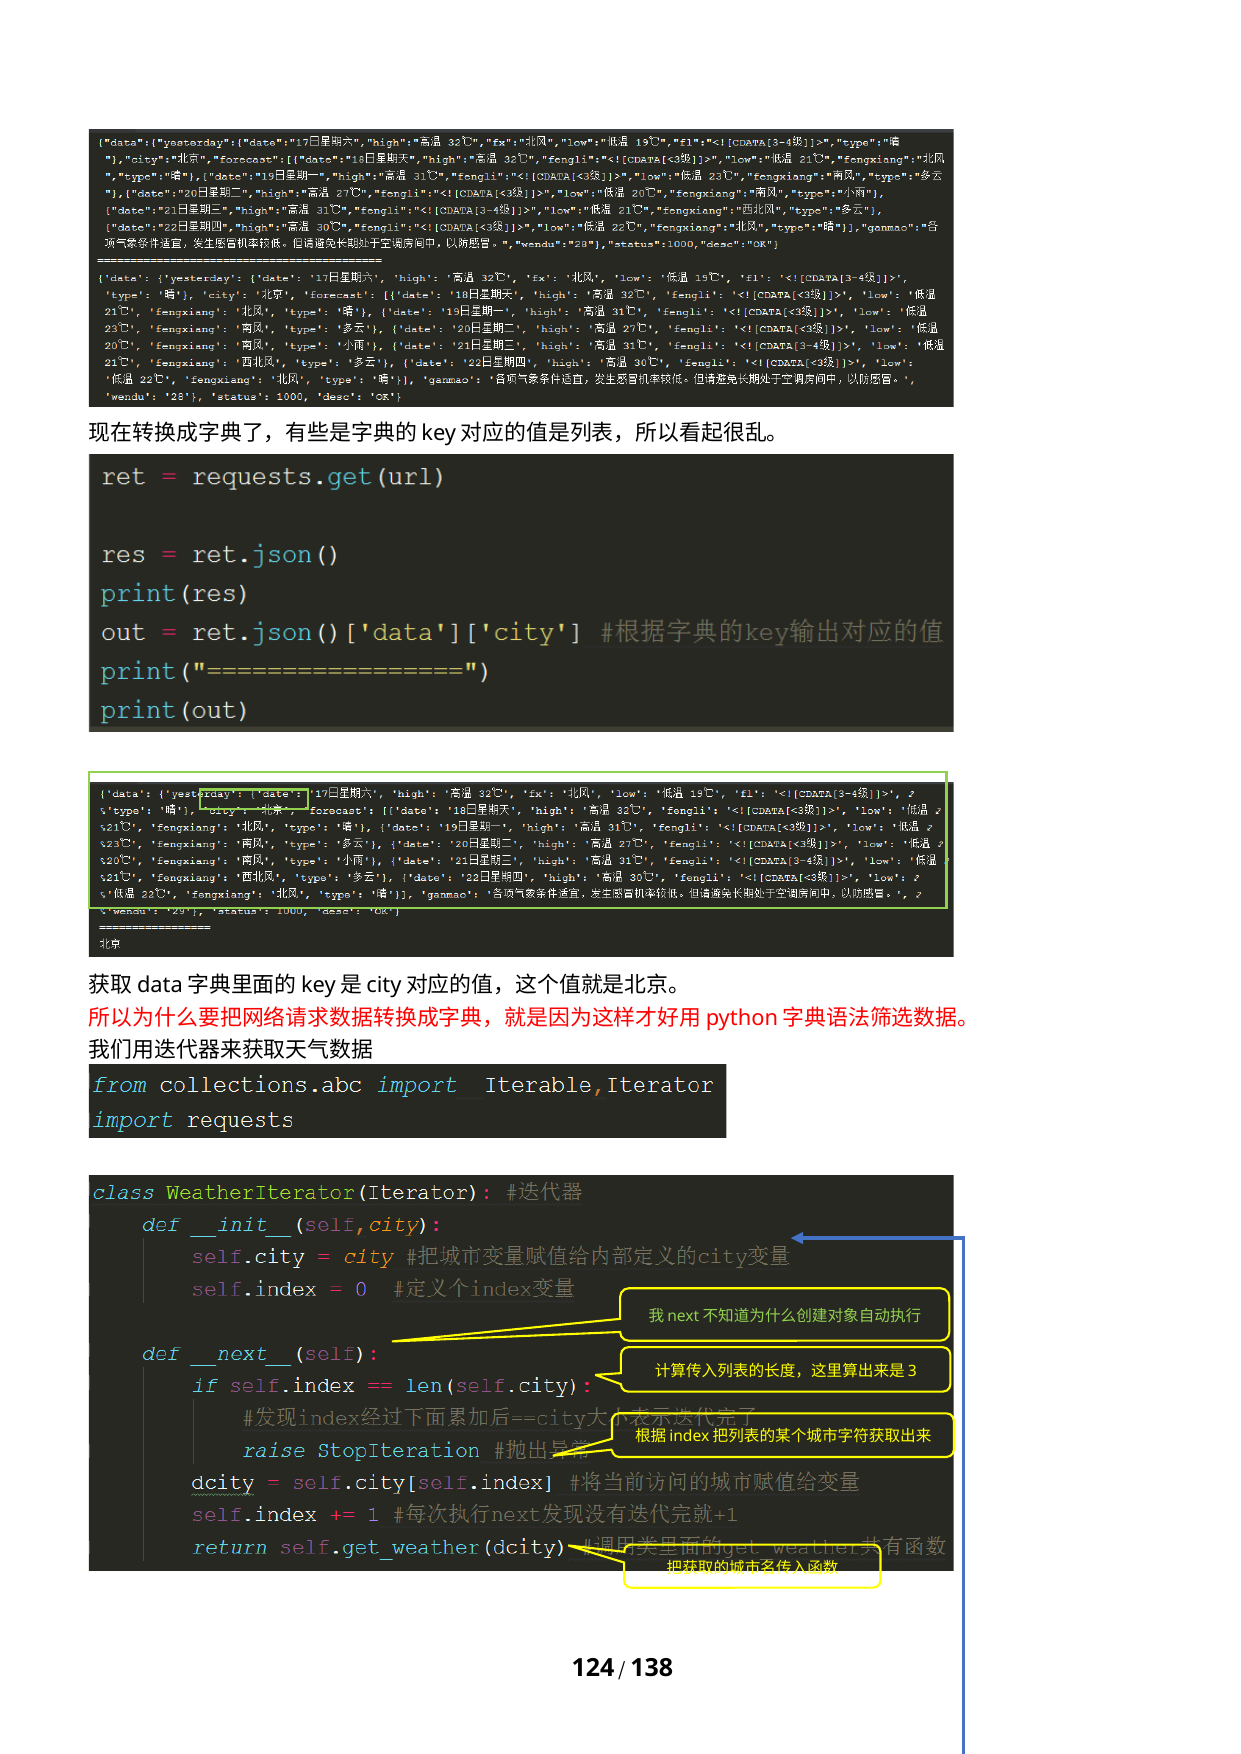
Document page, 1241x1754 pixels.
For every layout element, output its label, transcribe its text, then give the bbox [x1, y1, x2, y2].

picture [88, 782, 954, 957]
text 现在转换成字典了，有些是字典的key对应的值是列表，所以看起很乱。 [89, 414, 1152, 447]
picture [88, 454, 954, 732]
picture [574, 1415, 952, 1455]
picture [88, 129, 954, 407]
text 所以为什么要把网络请求数据转换成字典，就是因为这样才好用python字典语法筛选数据。 [89, 999, 1152, 1032]
picture [90, 782, 945, 907]
text 获取data字典里面的key是city对应的值，这个值就是北京。 [89, 967, 1152, 999]
text 我们用迭代器来获取天气数据 [89, 1032, 1152, 1064]
picture [88, 1175, 954, 1571]
picture [591, 1546, 879, 1571]
picture [88, 1064, 727, 1138]
